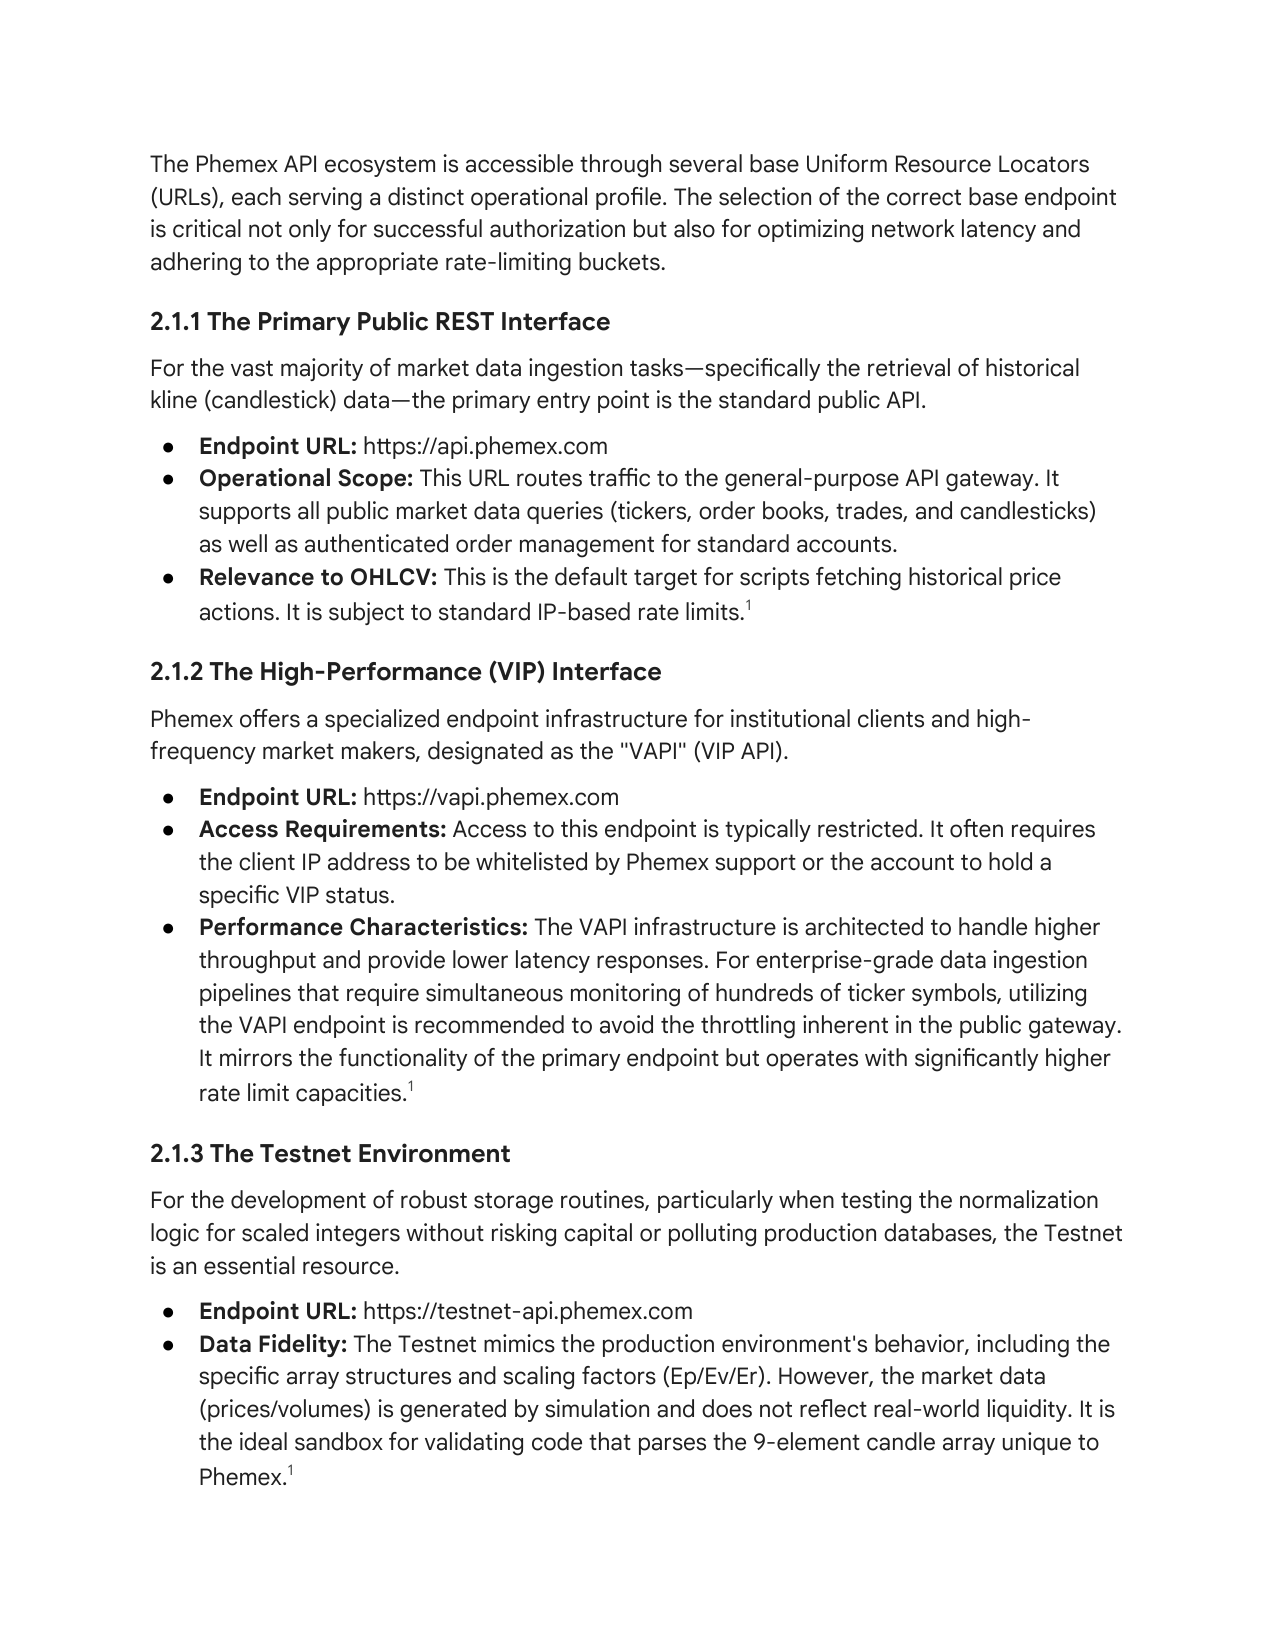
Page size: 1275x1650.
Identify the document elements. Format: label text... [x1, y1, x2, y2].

text For the development of robust storage routines, particularly when testing the normalization logic for scaled integers without risking capital or polluting production databases, the Testnet is an essential resource. [150, 1187, 1125, 1281]
list Data Fidelity: The Testnet mimics the production environment's behavior, including the specific array structures and scaling factors (Ep/Ev/Er). However, the market data (prices/volumes) is generated by simulation and does not reflect real-world liquidity. It is the ideal sandbox for validating code that parses the 9-element candle array unique to Phemex.1 [161, 1330, 1125, 1492]
list Endpoint URL: https://testnet-api.phemex.com [161, 1297, 1125, 1326]
list Performance Characteristics: The VAPI infrastructure is architected to handle higher throughput and provide lower latency responses. For enterprise-grade data ingestion pipelines that require simultaneous monitoring of hundreds of ticker symbols, utilizing the VAPI endpoint is recommended to avoid the throttling inherent in the public gateway. It mirrors the functionality of the primary endpoint but operates with significantly higher rate limit capacities.1 [161, 914, 1125, 1109]
subtitle 2.1.2 The High-Performance (VIP) Interface [150, 657, 1125, 688]
list Relevance to OHLCV: This is the default target for scripts fetching historical price actions. It is subject to standard IP-based rate limits.1 [161, 563, 1125, 627]
text Phemex offers a specialized endpoint infrastructure for institutional clients and high-frequency market makers, designated as the "VAPI" (VIP API). [150, 705, 1125, 766]
list Endpoint URL: https://vapi.phemex.com [161, 783, 1125, 812]
text For the vast majority of market data ingestion tasks—specifically the retrieval of historical kline (candlestick) data—the primary entry point is the standard public API. [150, 354, 1125, 416]
list Access Requirements: Access to this endpoint is typically restricted. It often requires the client IP address to be whitelisted by Phemex support or the account to hold a specific VIP status. [161, 816, 1125, 910]
list Endpoint URL: https://api.phemex.com [161, 432, 1125, 461]
text The Phemex API ecosystem is accessible through several base Uniform Resource Locators (URLs), each serving a distinct operational profile. The selection of the correct base endpoint is critical not only for successful authorization but also for optimizing network latency and adhering to the appropriate rate-limiting buckets. [150, 150, 1125, 277]
subtitle 2.1.1 The Primary Public REST Interface [150, 306, 1125, 337]
list Operational Scope: This URL routes traffic to the general-purpose API gateway. It supports all public market data queries (tickers, order books, trades, and candlesticks) as well as authenticated order management for standard accounts. [161, 465, 1125, 559]
subtitle 2.1.3 The Testnet Environment [150, 1138, 1125, 1170]
